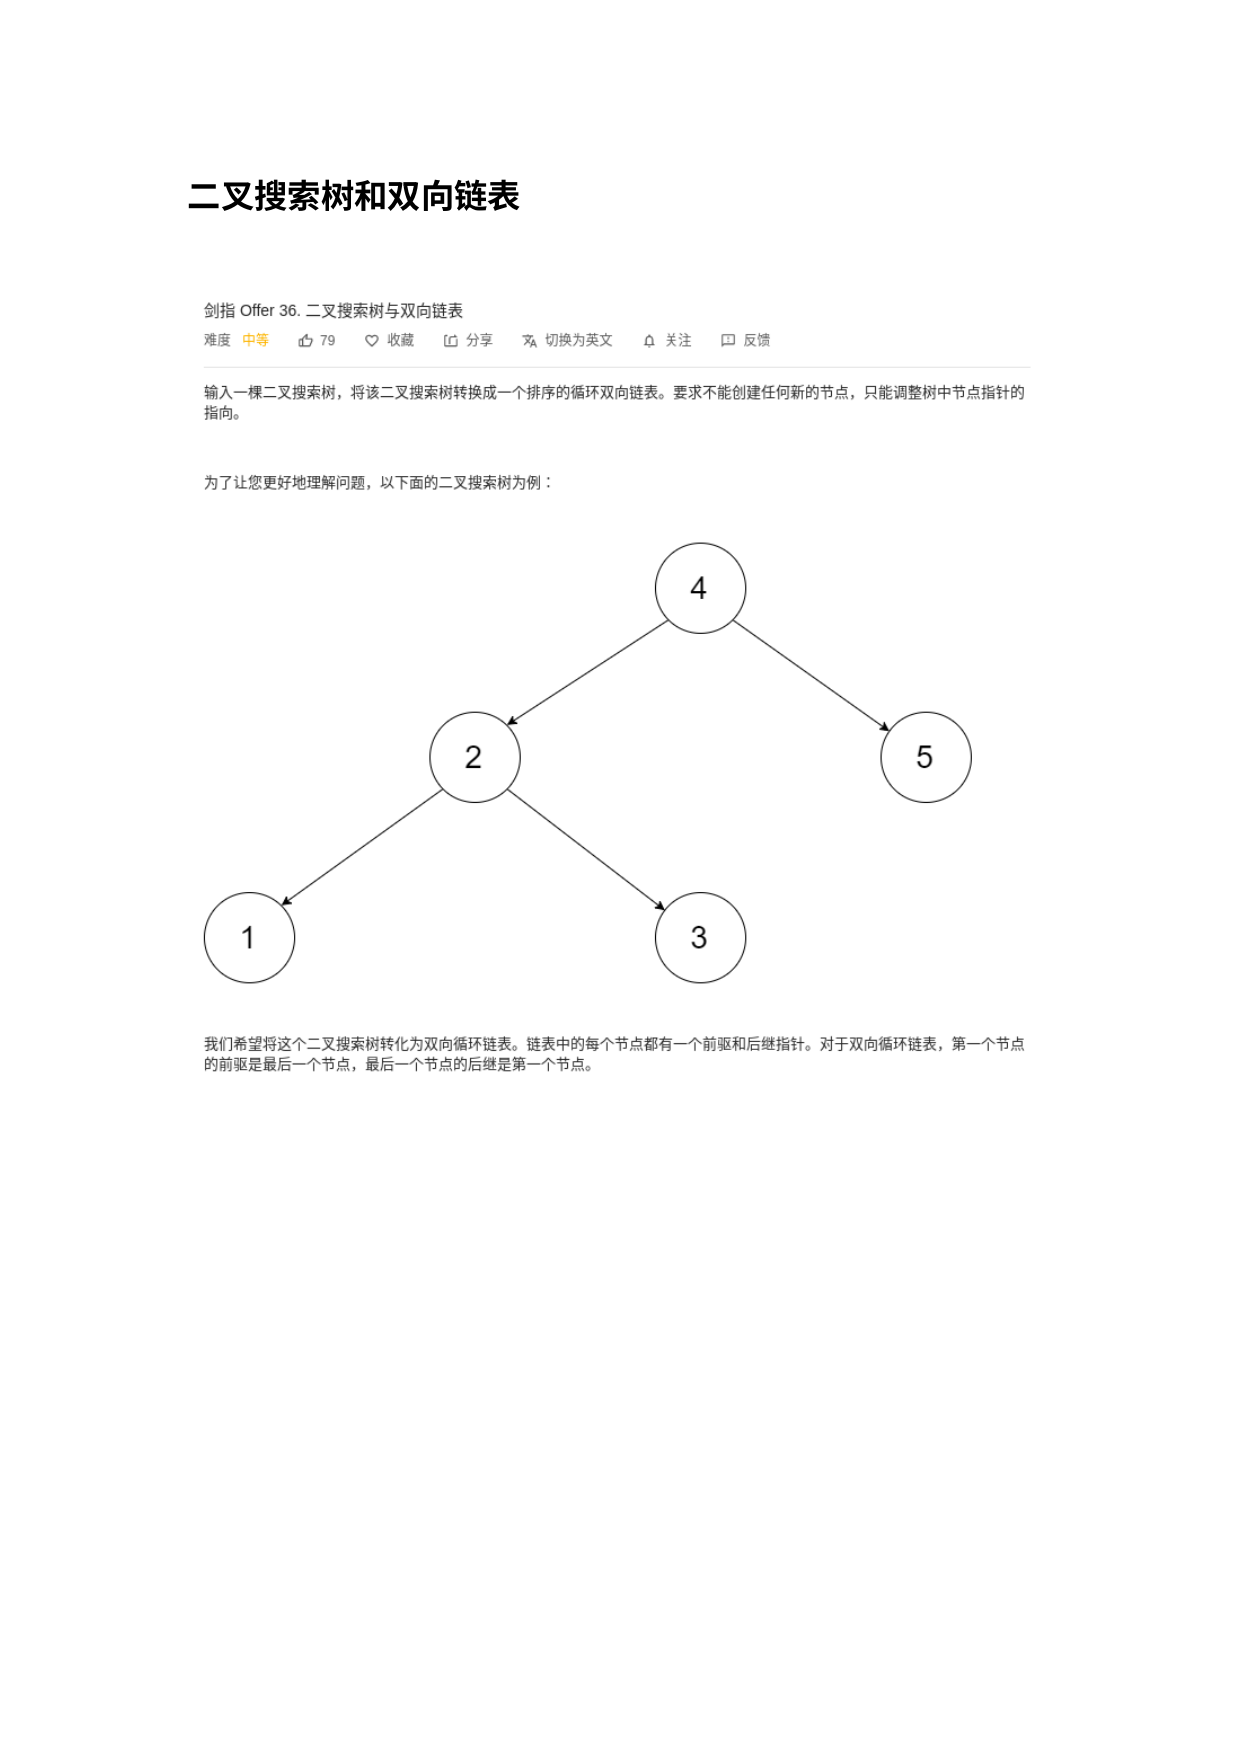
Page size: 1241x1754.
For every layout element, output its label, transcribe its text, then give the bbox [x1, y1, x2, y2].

subtitle 二叉搜索树和双向链表 [187, 162, 1053, 227]
picture [187, 289, 1052, 1077]
